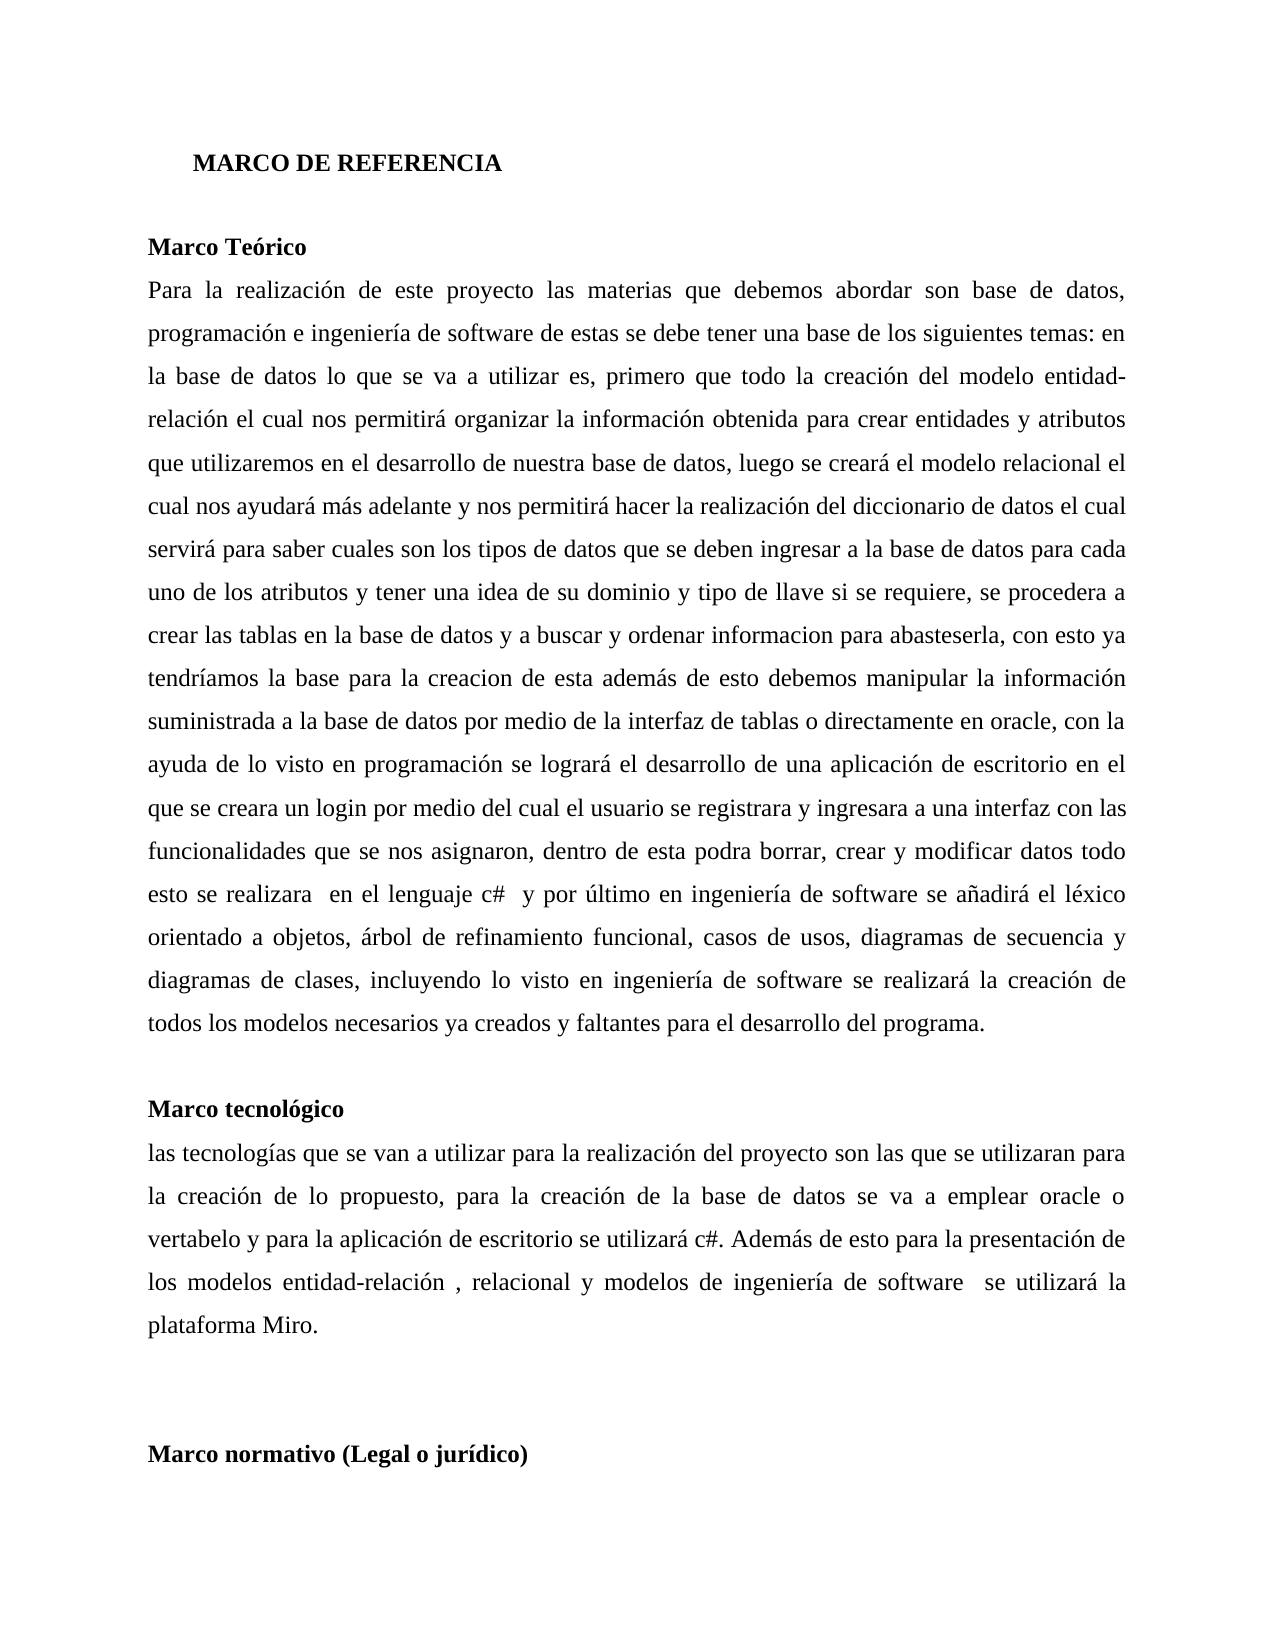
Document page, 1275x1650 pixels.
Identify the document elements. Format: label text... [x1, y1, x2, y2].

text Marco Teórico [148, 232, 1127, 261]
title MARCO DE REFERENCIA [193, 148, 1127, 176]
text Marco normativo (Legal o jurídico) [148, 1439, 1127, 1468]
text Para la realización de este proyecto las materias que debemos abordar son base de datos, programación e ingeniería de software de estas se debe tener una base de los siguientes temas: en la base de datos lo que se va a utilizar es, primero que todo la creación del modelo entidad-relación el cual nos permitirá organizar la información obtenida para crear entidades y atributos que utilizaremos en el desarrollo de nuestra base de datos, luego se creará el modelo relacional el cual nos ayudará más adelante y nos permitirá hacer la realización del diccionario de datos el cual servirá para saber cuales son los tipos de datos que se deben ingresar a la base de datos para cada uno de los atributos y tener una idea de su dominio y tipo de llave si se requiere, se procedera a crear las tablas en la base de datos y a buscar y ordenar informacion para abasteserla, con esto ya tendríamos la base para la creacion de esta además de esto debemos manipular la información suministrada a la base de datos por medio de la interfaz de tablas o directamente en oracle, con la ayuda de lo visto en programación se logrará el desarrollo de una aplicación de escritorio en el que se creara un login por medio del cual el usuario se registrara y ingresara a una interfaz con las funcionalidades que se nos asignaron, dentro de esta podra borrar, crear y modificar datos todo esto se realizara en el lenguaje c# y por último en ingeniería de software se añadirá el léxico orientado a objetos, árbol de refinamiento funcional, casos de usos, diagramas de secuencia y diagramas de clases, incluyendo lo visto en ingeniería de software se realizará la creación de todos los modelos necesarios ya creados y faltantes para el desarrollo del programa. [148, 275, 1127, 1037]
text Marco tecnológico [148, 1094, 1127, 1123]
text las tecnologías que se van a utilizar para la realización del proyecto son las que se utilizaran para la creación de lo propuesto, para la creación de la base de datos se va a emplear oracle o vertabelo y para la aplicación de escritorio se utilizará c#. Además de esto para la presentación de los modelos entidad-relación , relacional y modelos de ingeniería de software se utilizará la plataforma Miro. [148, 1138, 1127, 1339]
